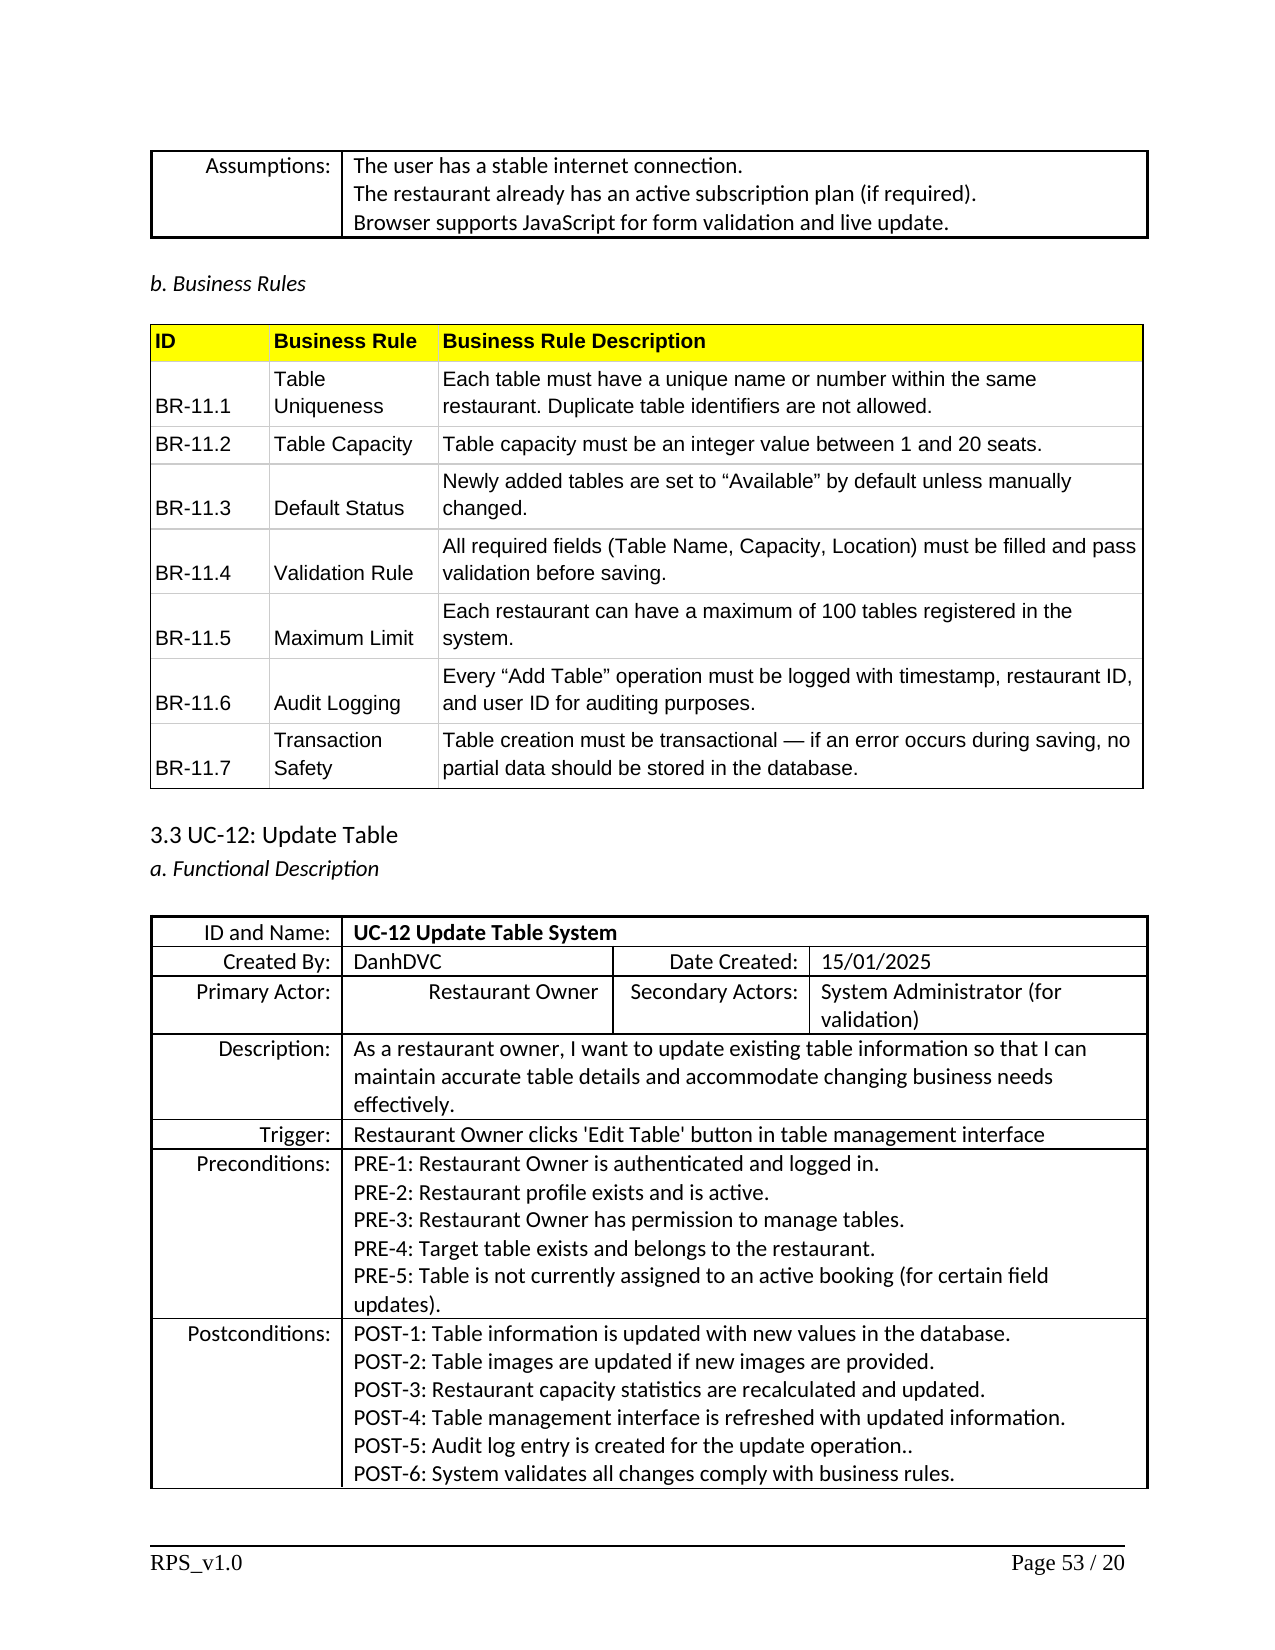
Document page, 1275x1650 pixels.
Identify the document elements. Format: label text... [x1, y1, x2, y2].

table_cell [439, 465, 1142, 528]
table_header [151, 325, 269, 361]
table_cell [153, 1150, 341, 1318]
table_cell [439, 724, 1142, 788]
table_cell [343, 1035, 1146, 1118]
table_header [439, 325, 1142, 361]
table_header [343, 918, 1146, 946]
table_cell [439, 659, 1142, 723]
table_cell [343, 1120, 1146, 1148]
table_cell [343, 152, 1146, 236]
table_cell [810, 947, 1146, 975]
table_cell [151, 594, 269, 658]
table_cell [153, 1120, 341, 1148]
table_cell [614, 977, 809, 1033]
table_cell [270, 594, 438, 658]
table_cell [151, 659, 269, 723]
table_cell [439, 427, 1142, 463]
subtitle 3.3 UC-12: Update Table [150, 819, 1125, 850]
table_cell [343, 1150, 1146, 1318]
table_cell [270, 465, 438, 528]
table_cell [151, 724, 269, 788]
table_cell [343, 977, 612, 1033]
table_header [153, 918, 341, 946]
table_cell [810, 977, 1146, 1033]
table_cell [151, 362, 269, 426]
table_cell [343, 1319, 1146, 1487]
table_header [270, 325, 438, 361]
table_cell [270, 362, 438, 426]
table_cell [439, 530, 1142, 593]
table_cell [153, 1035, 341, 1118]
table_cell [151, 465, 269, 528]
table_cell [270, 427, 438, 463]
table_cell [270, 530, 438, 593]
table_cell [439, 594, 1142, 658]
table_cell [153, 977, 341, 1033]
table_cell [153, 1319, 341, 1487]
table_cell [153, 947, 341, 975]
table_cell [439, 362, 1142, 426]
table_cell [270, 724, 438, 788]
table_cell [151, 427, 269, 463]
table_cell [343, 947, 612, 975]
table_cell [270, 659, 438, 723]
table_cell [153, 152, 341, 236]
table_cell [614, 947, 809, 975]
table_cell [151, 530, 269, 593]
subtitle a. Functional Description [150, 854, 1125, 882]
subtitle b. Business Rules [150, 269, 1125, 297]
